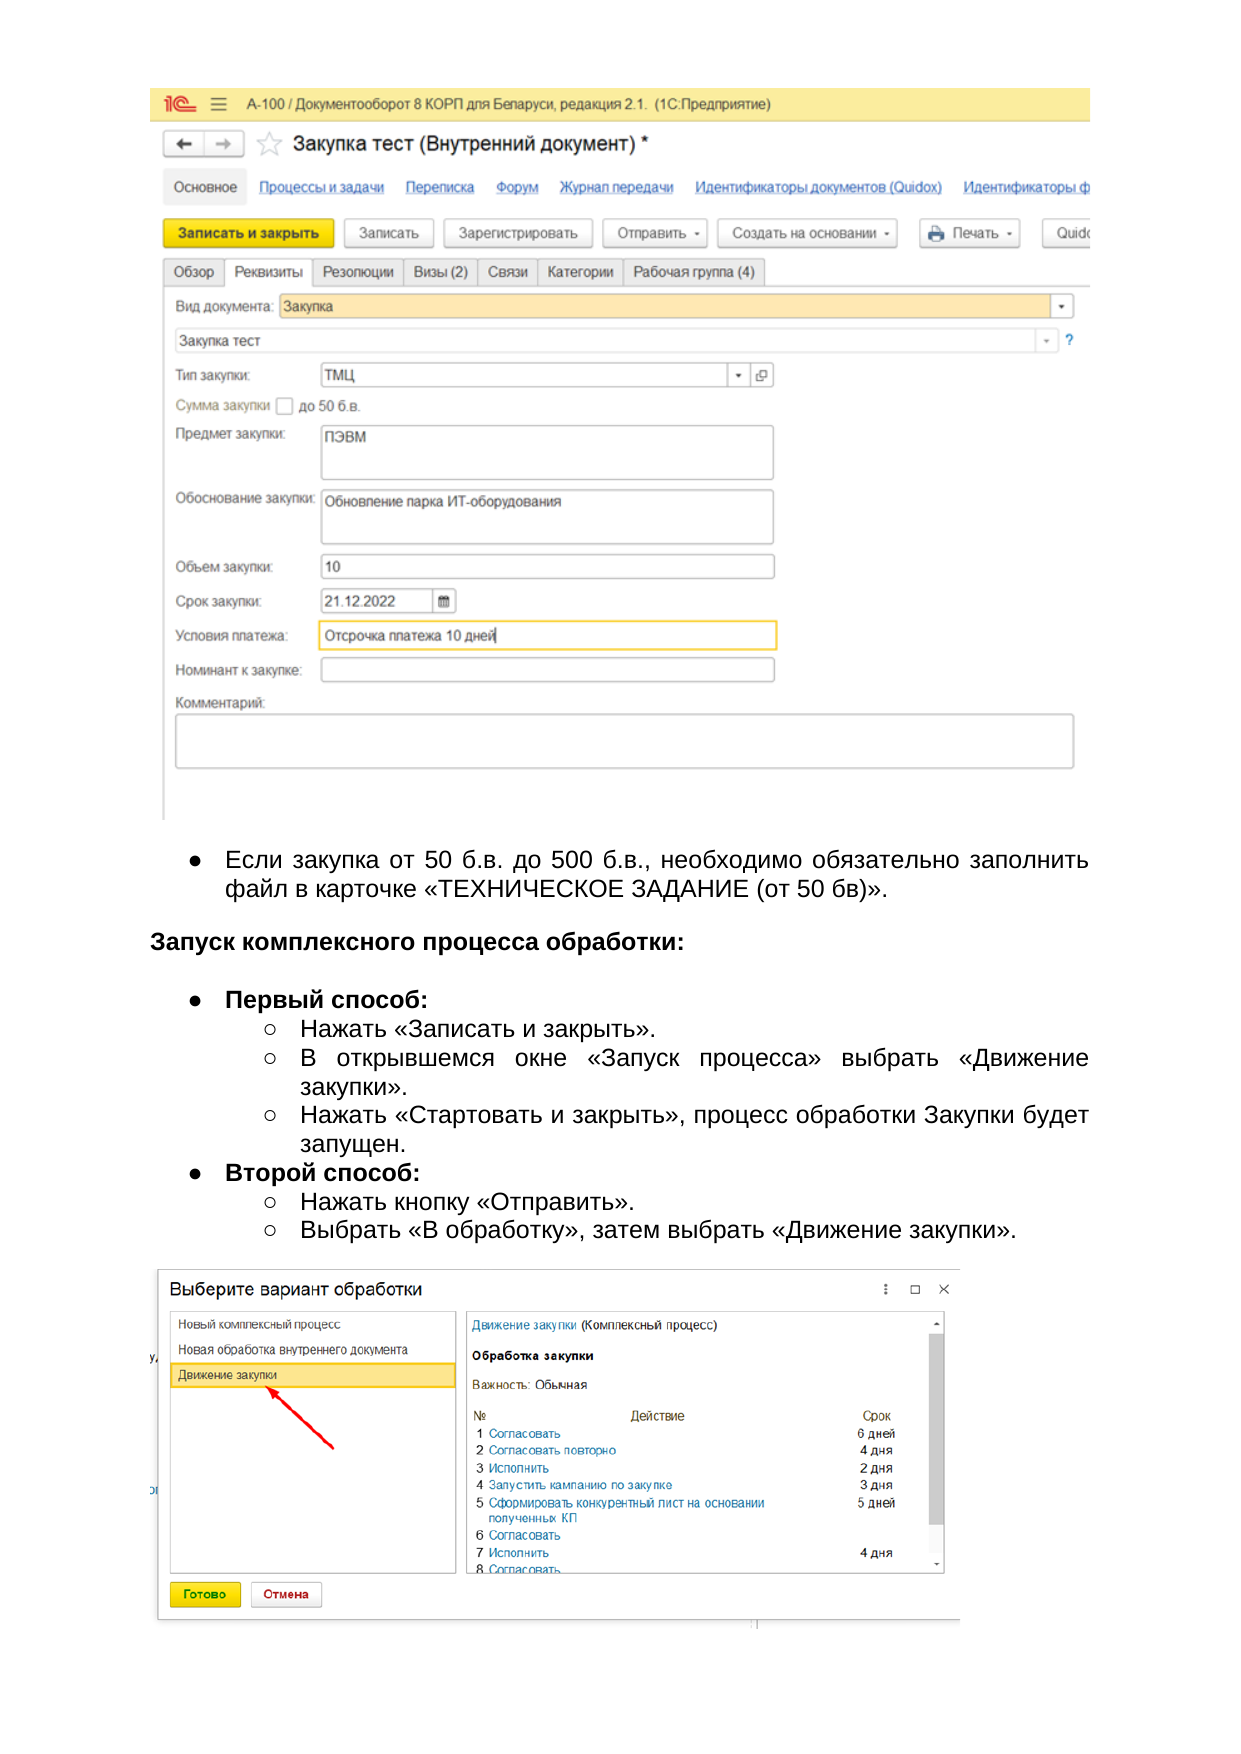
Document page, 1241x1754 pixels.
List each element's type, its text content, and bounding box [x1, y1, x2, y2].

list Нажать кнопку «Отправить». [262, 1187, 1090, 1215]
list В открывшемся окне «Запуск процесса» выбрать «Движение закупки». [262, 1043, 1090, 1100]
list Если закупка от 50 б.в. до 500 б.в., необходимо обязательно заполнить файл в карточке «ТЕХНИЧЕСКОЕ ЗАДАНИЕ (от 50 бв)». [187, 845, 1090, 902]
text Запуск комплексного процесса обработки: [150, 927, 1090, 956]
list Первый способ: [187, 985, 1090, 1014]
list Нажать «Записать и закрыть». [262, 1014, 1090, 1043]
list Второй способ: [187, 1158, 1090, 1187]
list Нажать «Стартовать и закрыть», процесс обработки Закупки будет запущен. [262, 1100, 1090, 1158]
list Выбрать «В обработку», затем выбрать «Движение закупки». [262, 1215, 1090, 1244]
picture [150, 1269, 961, 1629]
picture [150, 88, 1091, 820]
